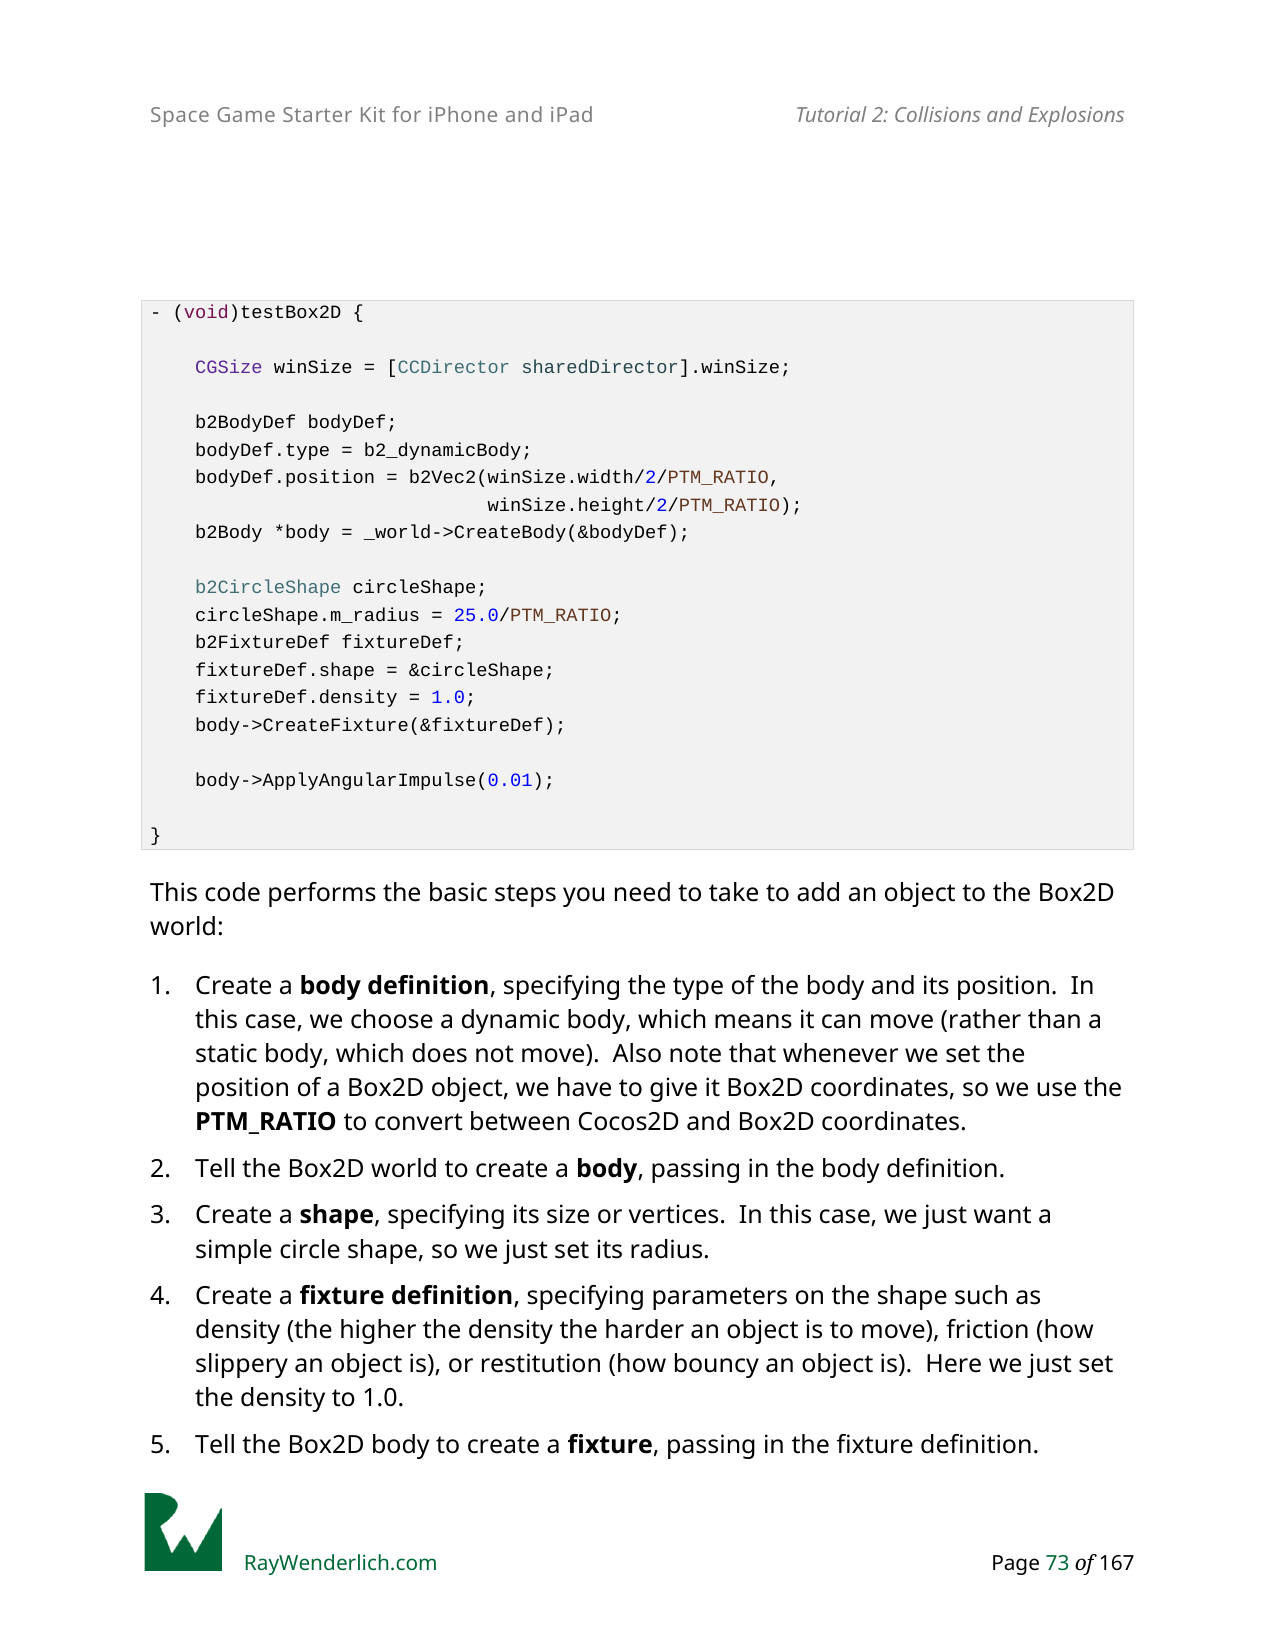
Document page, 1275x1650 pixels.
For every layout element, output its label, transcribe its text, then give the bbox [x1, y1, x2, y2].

text b2BodyDef bodyDef; [142, 410, 1133, 434]
list Create a body definition, specifying the type of the body and its position. In this case, we choose a dynamic body, which means it can move (rather than a static body, which does not move). Also note that whenever we set the position of a Box2D object, we have to give it Box2D coordinates, so we use the PTM_RATIO to convert between Cocos2D and Box2D coordinates. [150, 968, 1125, 1138]
text winSize.height/2/PTM_RATIO); [142, 492, 1133, 517]
text fixtureDef.density = 1.0; [142, 685, 1133, 709]
text body->ApplyAngularImpulse(0.01); [142, 767, 1133, 792]
list Create a fixture definition, specifying parameters on the shape such as density (the higher the density the harder an object is to move), friction (how slippery an object is), or restitution (how bouncy an object is). Here we just set the density to 1.0. [150, 1278, 1125, 1414]
text b2Body *body = _world->CreateBody(&bodyDef); [142, 520, 1133, 544]
text bodyDef.position = b2Vec2(winSize.width/2/PTM_RATIO, [142, 465, 1133, 489]
text b2CircleShape circleShape; [142, 575, 1133, 599]
text bodyDef.type = b2_dynamicBody; [142, 437, 1133, 462]
text body->CreateFixture(&fixtureDef); [142, 712, 1133, 737]
list Tell the Box2D world to create a body, passing in the body definition. [150, 1151, 1125, 1185]
text circleShape.m_radius = 25.0/PTM_RATIO; [142, 602, 1133, 627]
text b2FixtureDef fixtureDef; [142, 630, 1133, 654]
text fixtureDef.shape = &circleShape; [142, 657, 1133, 682]
text } [142, 822, 1133, 849]
list Tell the Box2D body to create a fixture, passing in the fixture definition. [150, 1427, 1125, 1461]
picture [144, 1493, 222, 1571]
text This code performs the basic steps you need to take to add an object to the Box2D world: [150, 875, 1125, 943]
list Create a shape, specifying its size or vertices. In this case, we just want a simple circle shape, so we just set its radius. [150, 1197, 1125, 1265]
text CGSize winSize = [CCDirector sharedDirector].winSize; [142, 355, 1133, 379]
text - (void)testBox2D { [142, 301, 1133, 324]
